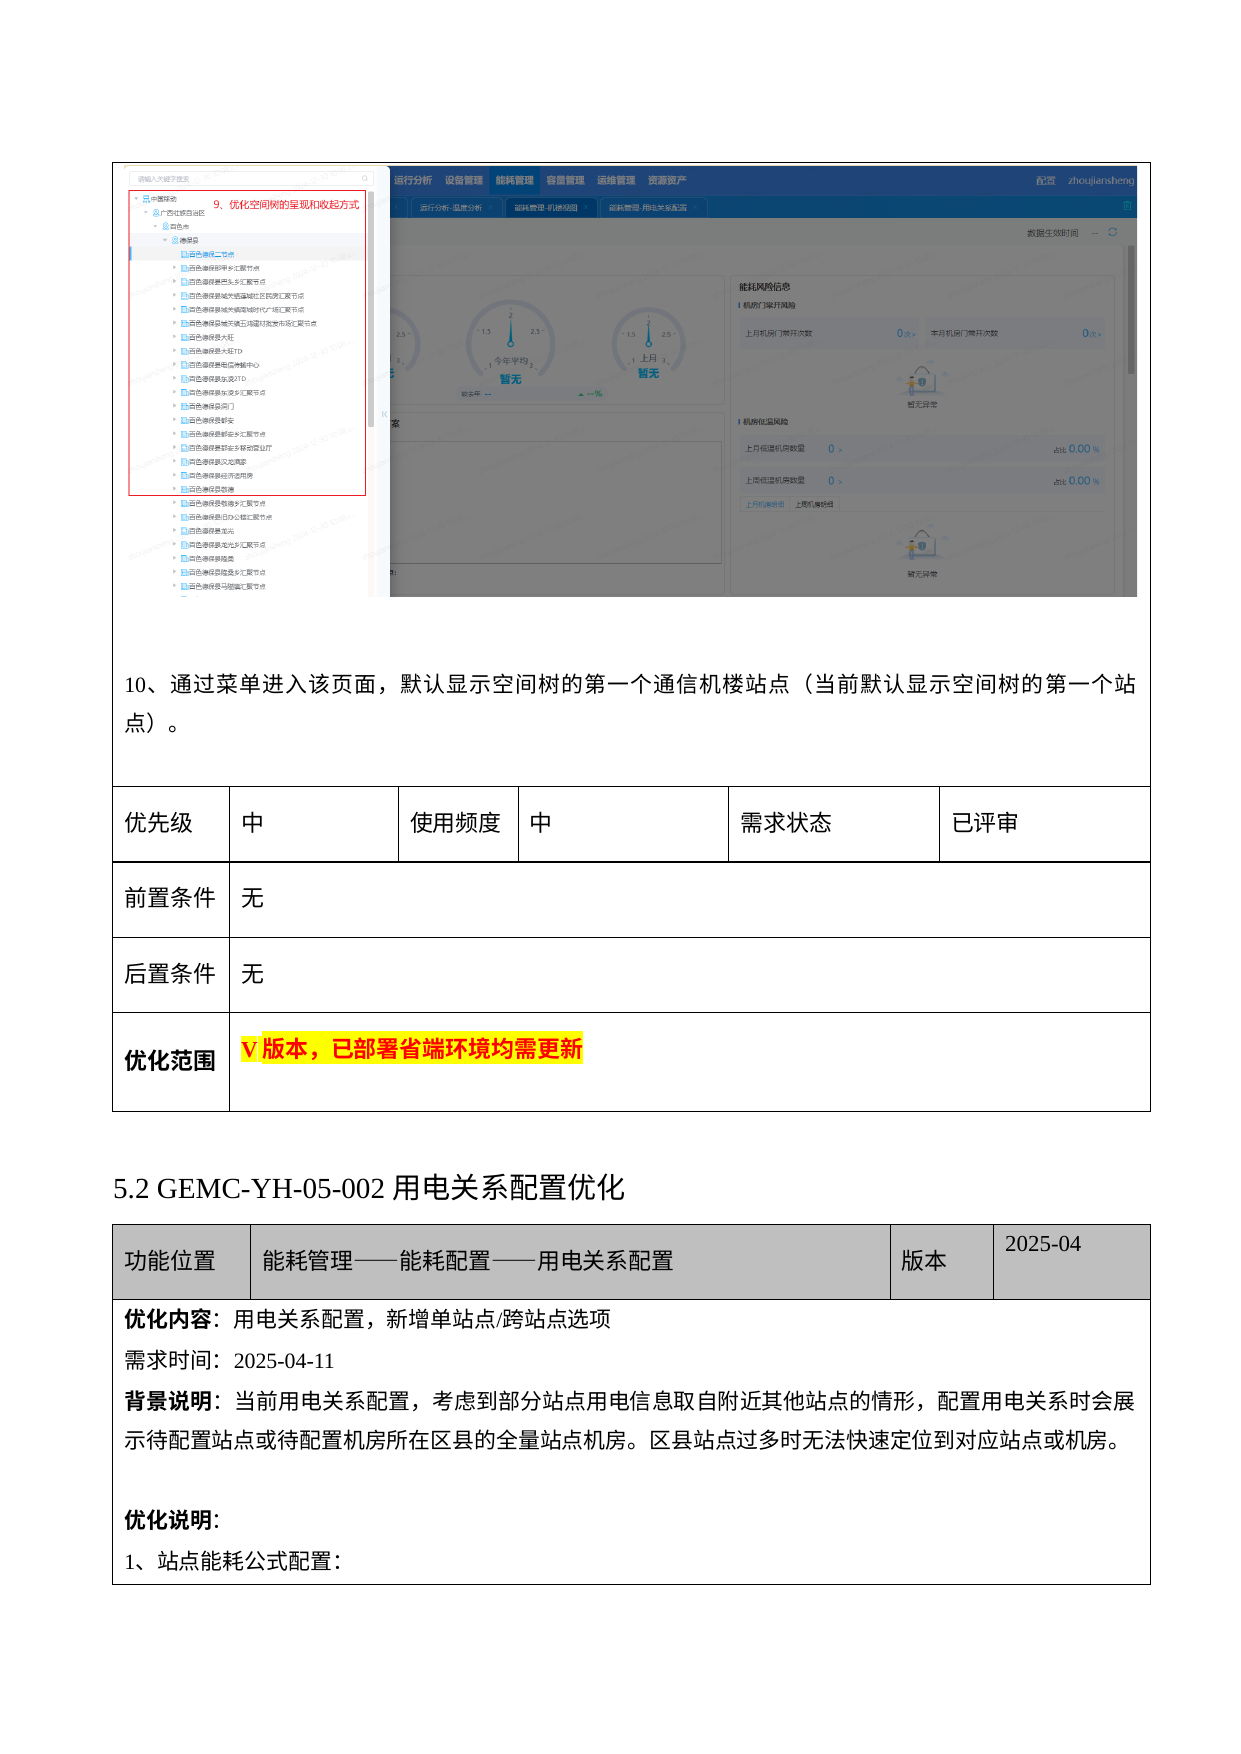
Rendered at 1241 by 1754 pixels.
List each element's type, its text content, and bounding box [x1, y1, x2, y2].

table_cell 后置条件 [113, 938, 229, 1012]
table_header 能耗管理——能耗配置——用电关系配置 [251, 1225, 890, 1299]
picture [124, 165, 1138, 597]
table_cell 无 [230, 863, 1150, 937]
subtitle GEMC-YH-05-002 用电关系配置优化 [113, 1153, 1127, 1218]
table_cell 中 [230, 787, 398, 861]
table_cell 优化范围 [113, 1013, 229, 1111]
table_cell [113, 1300, 1150, 1583]
table_cell 已评审 [940, 787, 1150, 861]
table_cell 中 [519, 787, 728, 861]
table_cell 无 [230, 938, 1150, 1012]
table_cell 前置条件 [113, 863, 229, 937]
table_header 功能位置 [113, 1225, 250, 1299]
table_header 2025-04 [994, 1225, 1150, 1299]
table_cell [113, 163, 1150, 786]
table_cell V版本，已部署省端环境均需更新 [230, 1013, 1150, 1111]
table_header 版本 [891, 1225, 993, 1299]
table_cell 需求状态 [729, 787, 939, 861]
table_cell 优先级 [113, 787, 229, 861]
table_cell 使用频度 [399, 787, 518, 861]
